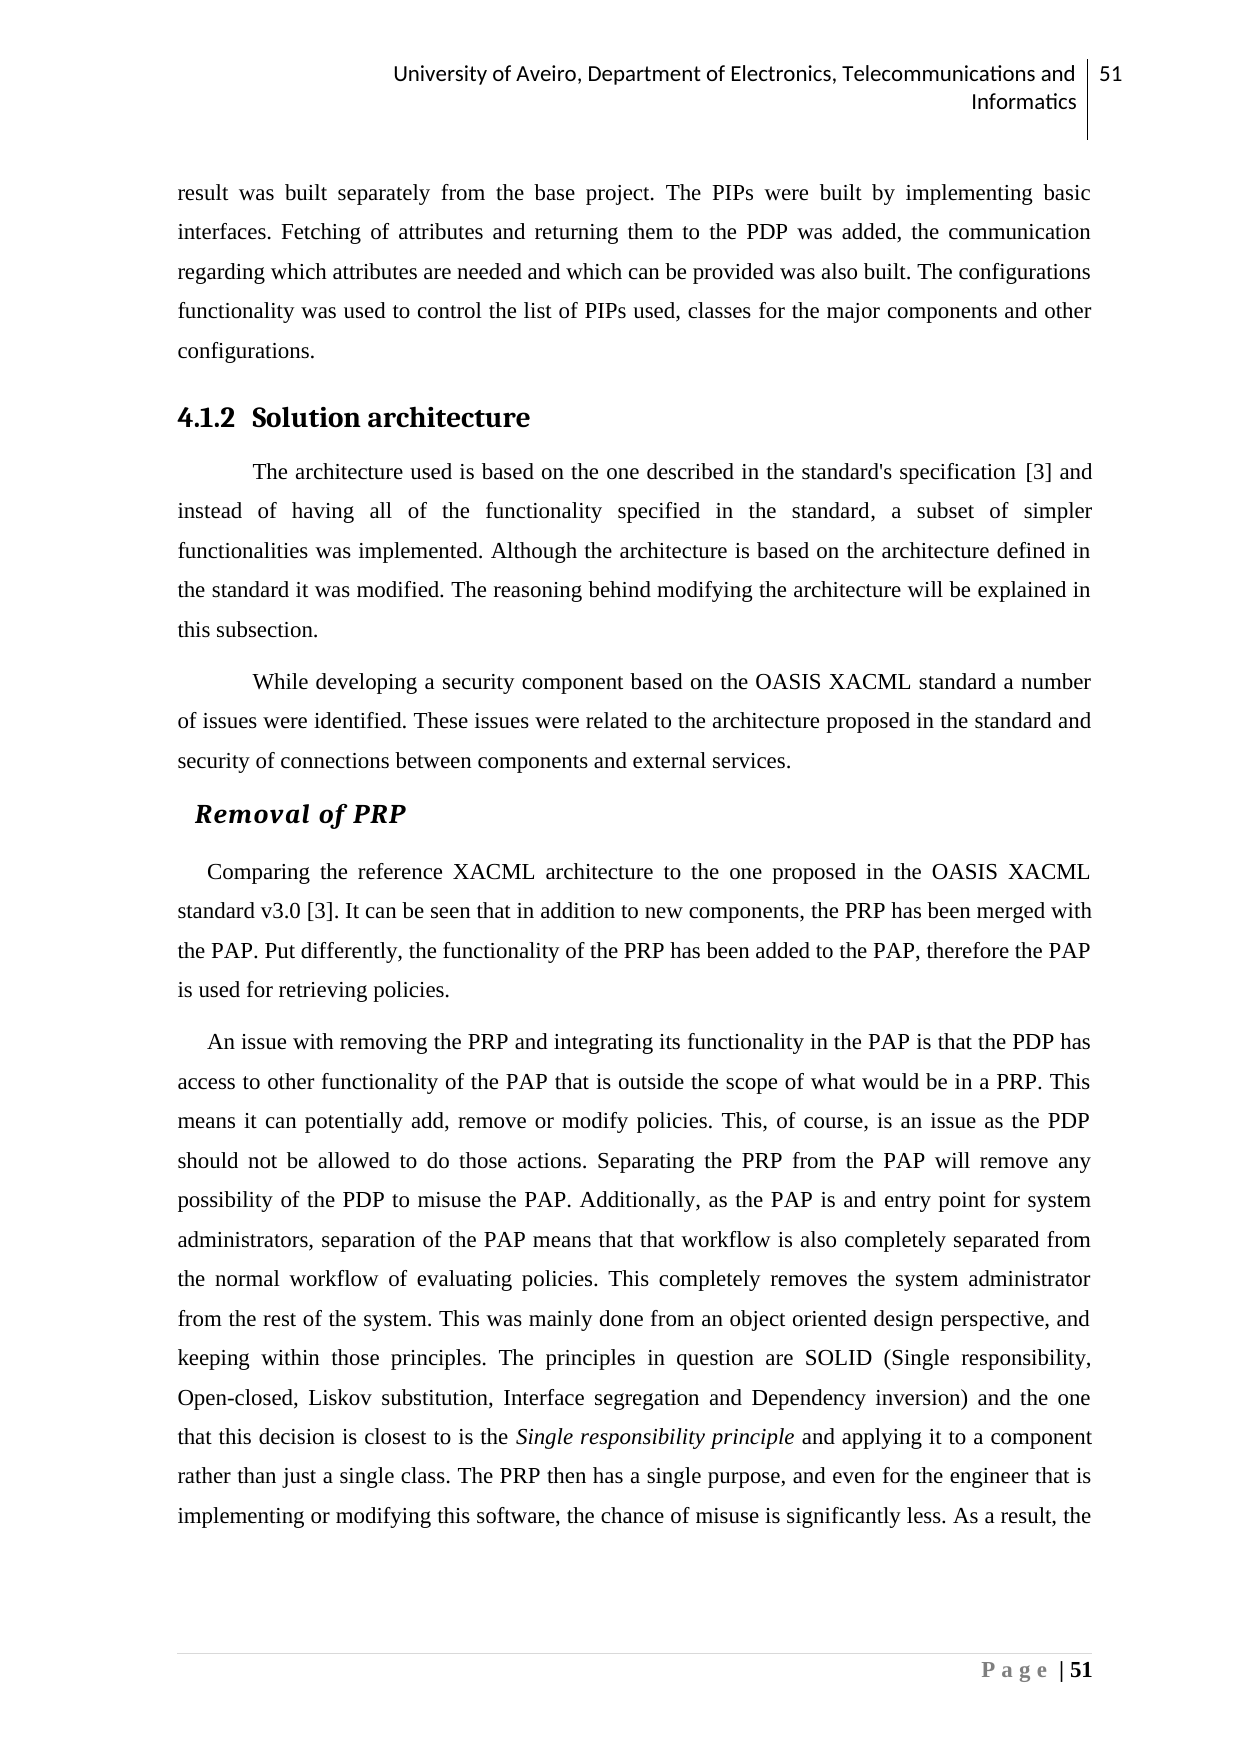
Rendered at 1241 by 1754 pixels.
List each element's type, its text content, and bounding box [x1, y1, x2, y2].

text Comparing the reference XACML architecture to the one proposed in the OASIS XACML standard v3.0 . It can be seen that in addition to new components, the PRP has been merged with the PAP. Put differently, the functionality of the PRP has been added to the PAP, therefore the PAP is used for retrieving policies. [177, 858, 1092, 1003]
text While developing a security component based on the OASIS XACML standard a number of issues were identified. These issues were related to the architecture proposed in the standard and security of connections between components and external services. [177, 668, 1092, 773]
subtitle Removal of PRP [195, 799, 1092, 830]
subtitle Solution architecture [177, 401, 1092, 435]
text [177, 179, 1092, 363]
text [177, 1028, 1092, 1528]
text The architecture used is based on the one described in the standard's specification and instead of having all of the functionality specified in the standard, a subset of simpler functionalities was implemented. Although the architecture is based on the architecture defined in the standard it was modified. The reasoning behind modifying the architecture will be explained in this subsection. [177, 458, 1092, 642]
